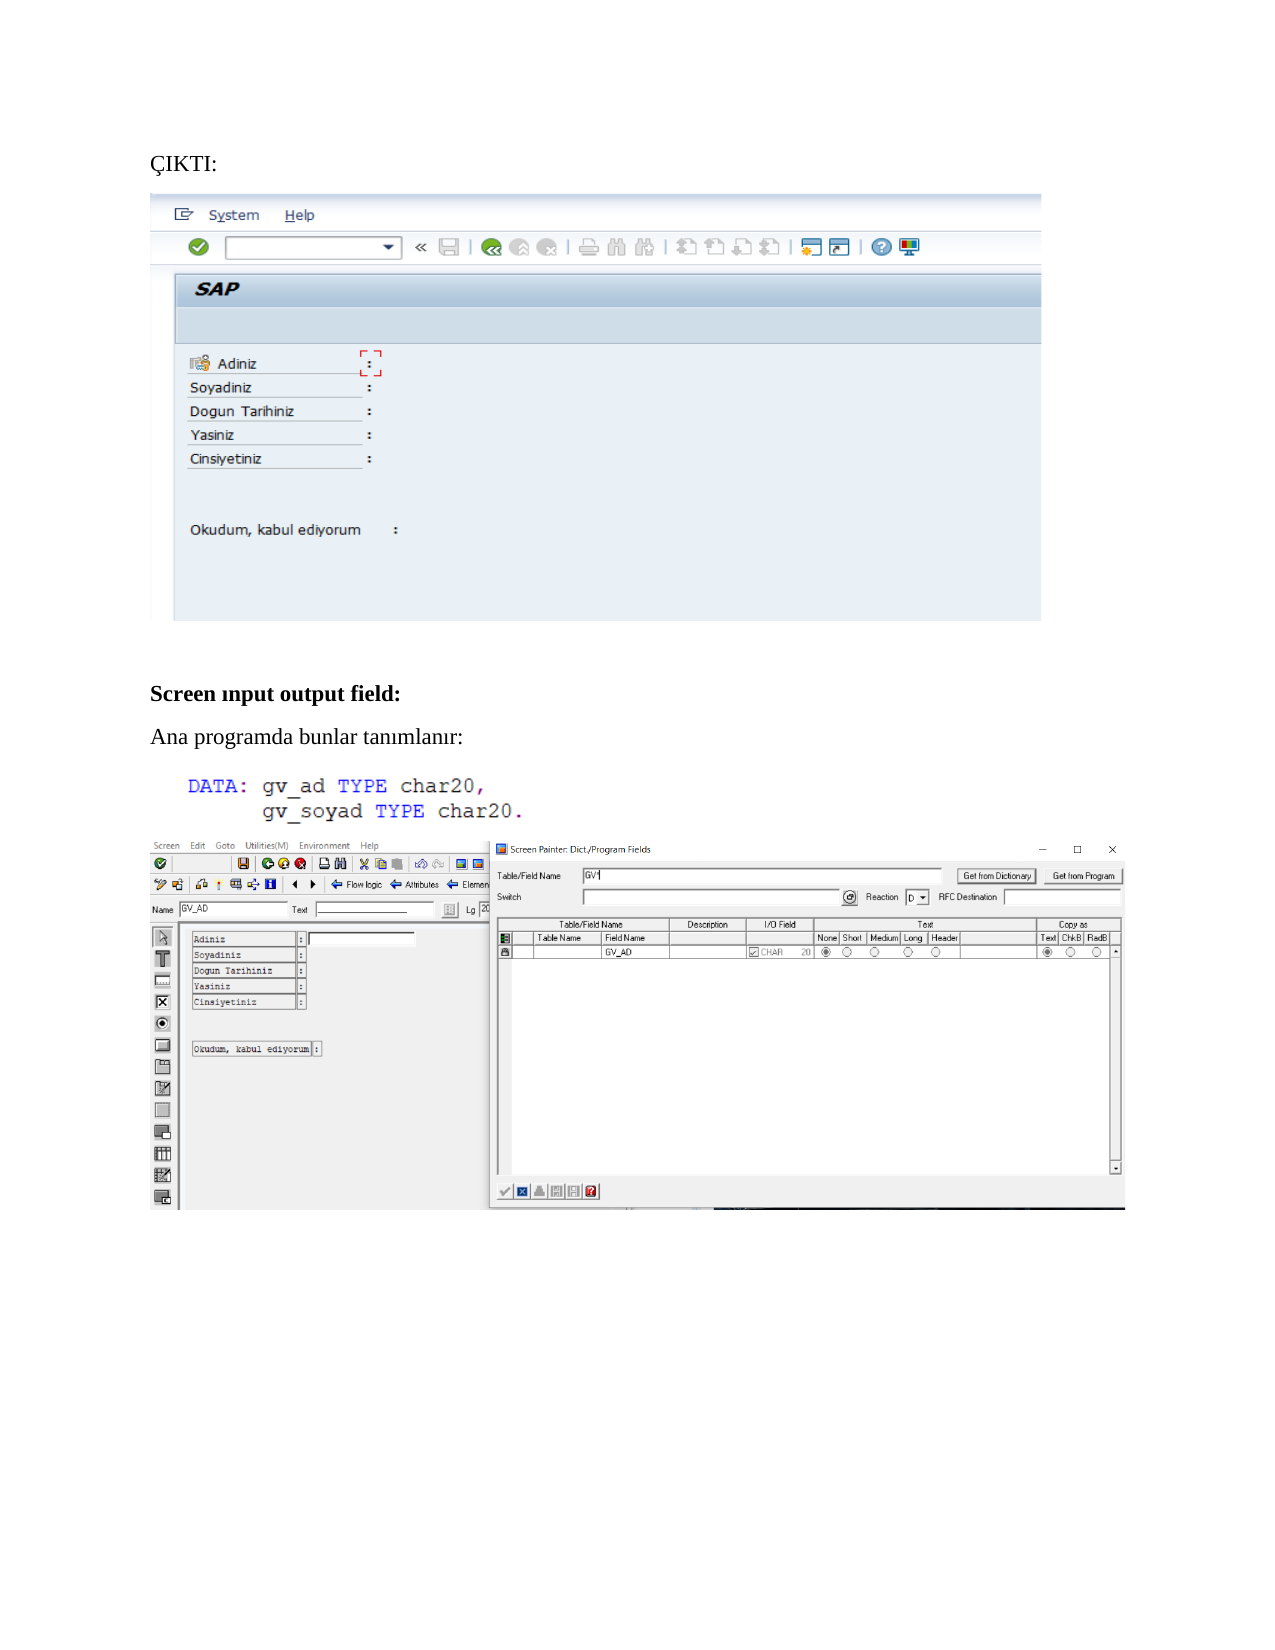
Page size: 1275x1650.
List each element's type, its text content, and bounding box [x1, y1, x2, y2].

picture [150, 193, 1042, 621]
text Ana programda bunlar tanımlanır: [150, 723, 1125, 749]
text Screen ınput output field: [150, 680, 1125, 707]
text ÇIKTI: [150, 150, 1125, 176]
picture [150, 766, 594, 825]
picture [150, 841, 1125, 1210]
